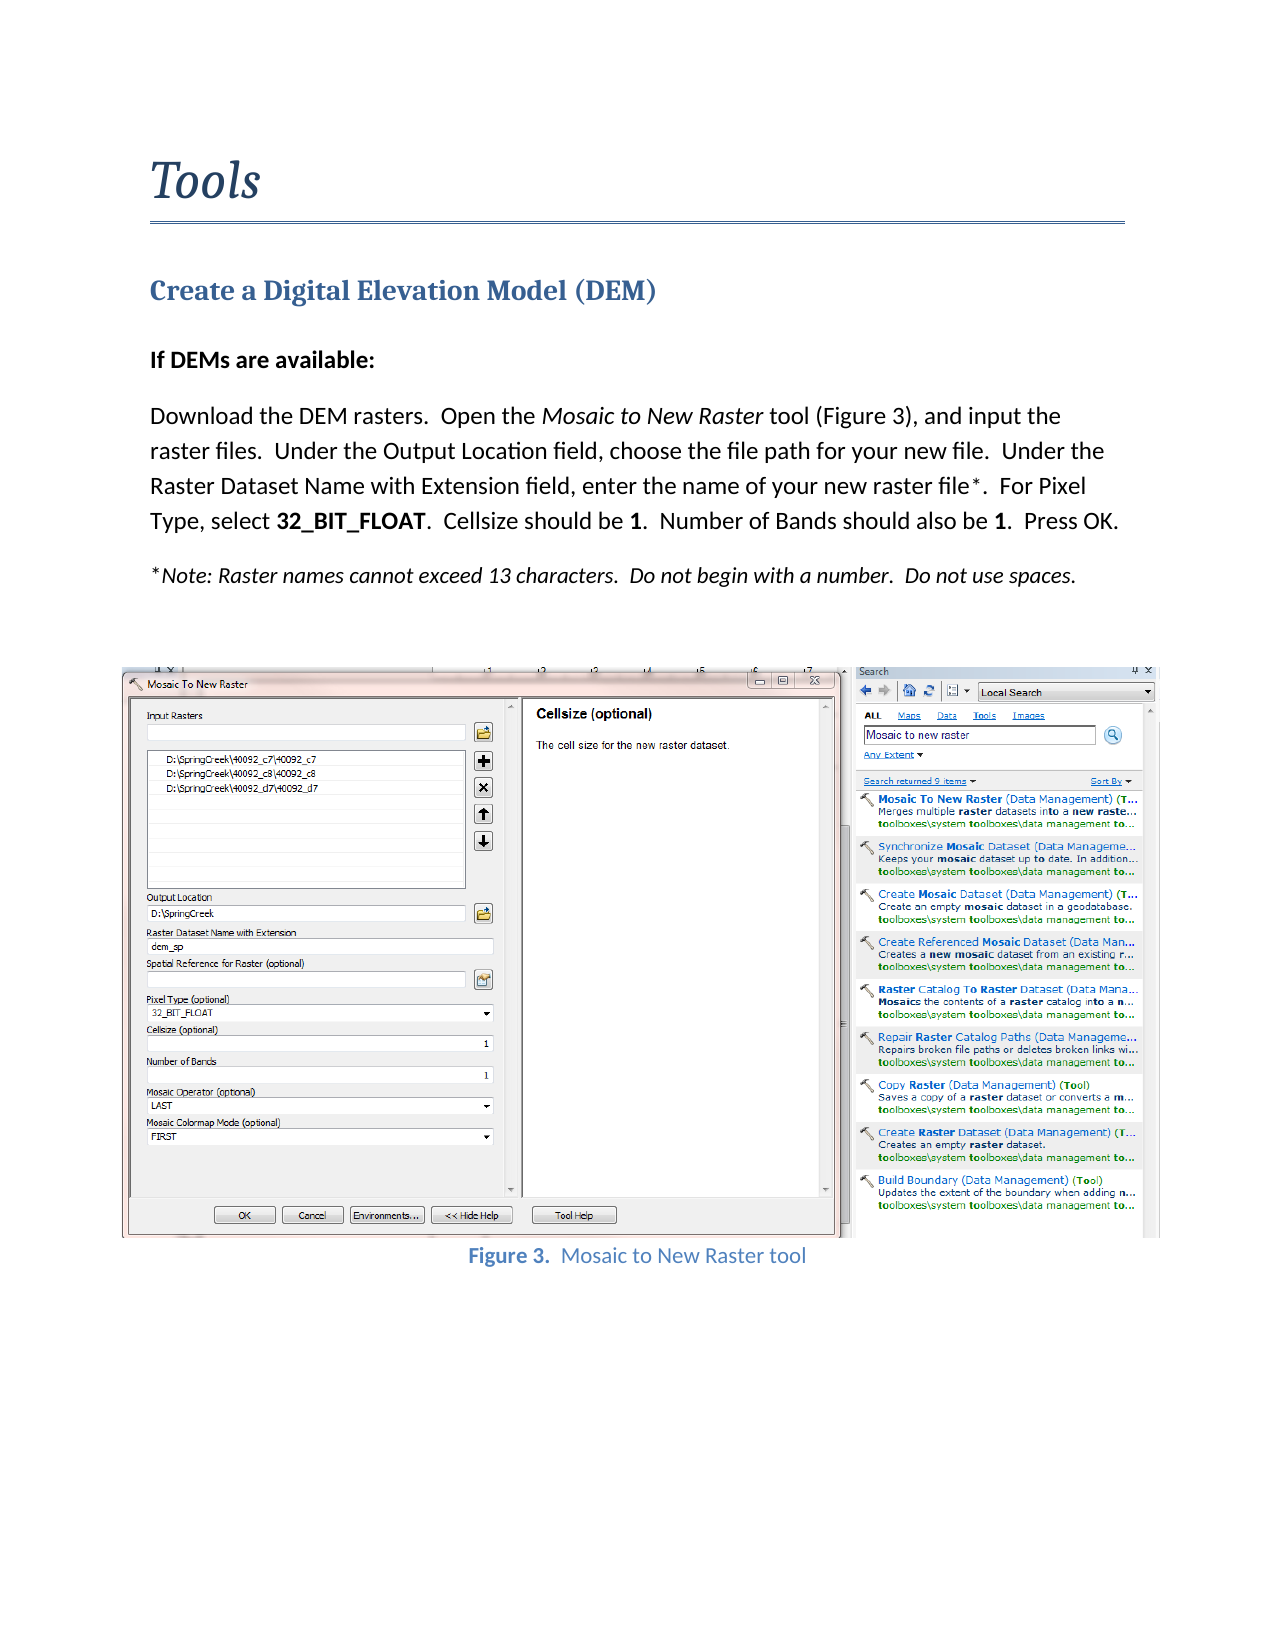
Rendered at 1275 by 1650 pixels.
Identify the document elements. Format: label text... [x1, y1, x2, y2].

text Download the DEM rasters. Open the Mosaic to New Raster tool (Figure 3), and input the raster files. Under the Output Location field, choose the file path for your new file. Under the Raster Dataset Name with Extension field, enter the name of your new raster file*. For Pixel Type, select 32_BIT_FLOAT. Cellsize should be 1. Number of Bands should also be 1. Press OK. [150, 400, 1125, 536]
text *Note: Raster names cannot exceed 13 characters. Do not begin with a number. Do not use spaces. [150, 561, 1125, 589]
text Figure 3. Mosaic to New Raster tool [150, 1241, 1125, 1269]
subtitle Create a Digital Elevation Model (DEM) [150, 274, 1125, 307]
text If DEMs are available: [150, 344, 1125, 375]
picture [121, 667, 1160, 1238]
title Tools [150, 150, 1125, 221]
